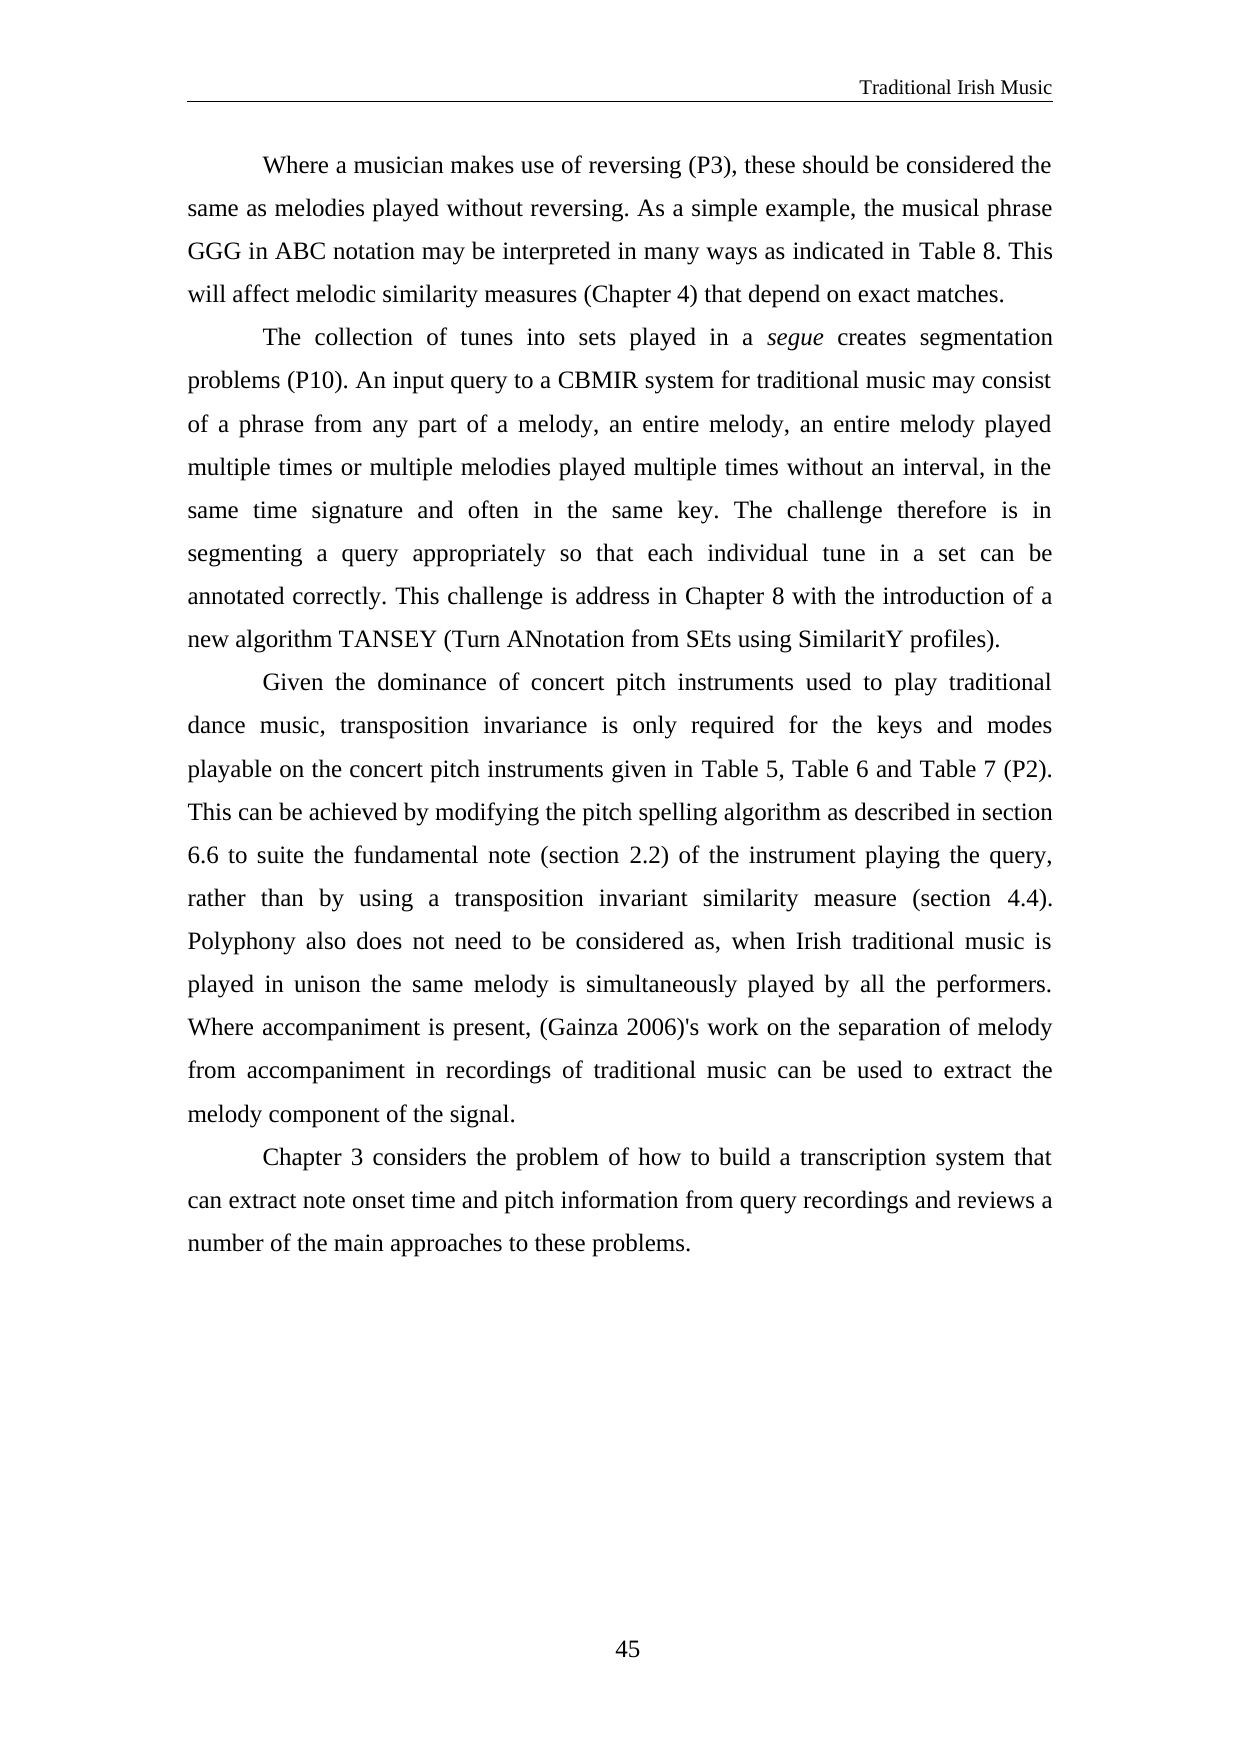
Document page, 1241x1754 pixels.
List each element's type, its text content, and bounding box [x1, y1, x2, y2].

text Where a musician makes use of reversing (P3), these should be considered the same as melodies played without reversing. As a simple example, the musical phrase GGG in ABC notation may be interpreted in many ways as indicated in Table 8. This will affect melodic similarity measures (Chapter 4) that depend on exact matches. [187, 150, 1053, 308]
text Chapter 3 considers the problem of how to build a transcription system that can extract note onset time and pitch information from query recordings and reviews a number of the main approaches to these problems. [187, 1142, 1053, 1257]
text Given the dominance of concert pitch instruments used to play traditional dance music, transposition invariance is only required for the keys and modes playable on the concert pitch instruments given in Table 5, Table 6 and Table 7 (P2). This can be achieved by modifying the pitch spelling algorithm as described in section 6.6 to suite the fundamental note (section 2.2) of the instrument playing the query, rather than by using a transposition invariant similarity measure (section 4.4). Polyphony also does not need to be considered as, when Irish traditional music is played in unison the same melody is simultaneously played by all the performers. Where accompaniment is present, (Gainza 2006)'s work on the separation of melody from accompaniment in recordings of traditional music can be used to extract the melody component of the signal. [187, 667, 1053, 1127]
text The collection of tunes into sets played in a segue creates segmentation problems (P10). An input query to a CBMIR system for traditional music may consist of a phrase from any part of a melody, an entire melody, an entire melody played multiple times or multiple melodies played multiple times without an interval, in the same time signature and often in the same key. The challenge therefore is in segmenting a query appropriately so that each individual tune in a set can be annotated correctly. This challenge is address in Chapter 8 with the introduction of a new algorithm TANSEY (Turn ANnotation from SEts using SimilaritY profiles). [187, 322, 1053, 653]
